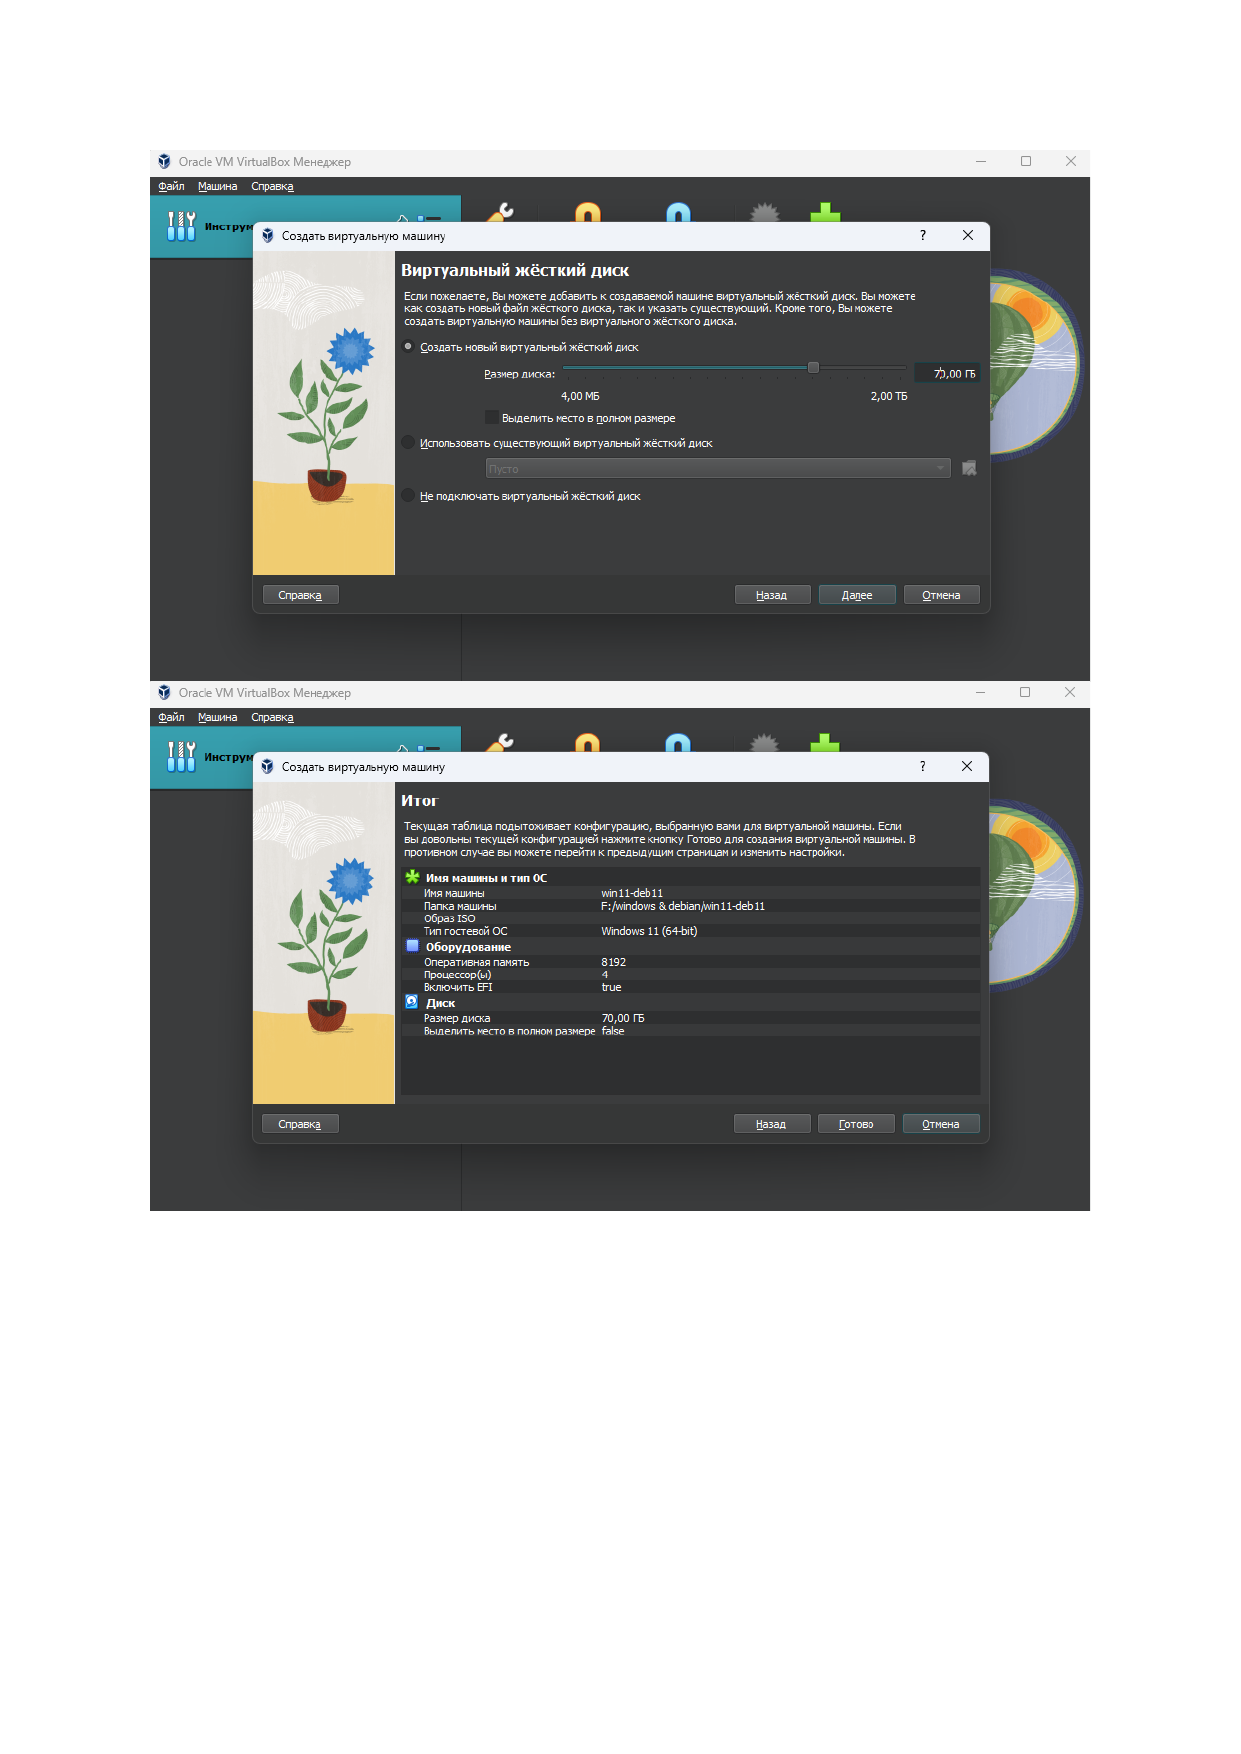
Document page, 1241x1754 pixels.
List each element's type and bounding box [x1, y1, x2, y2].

picture [150, 150, 1091, 1211]
